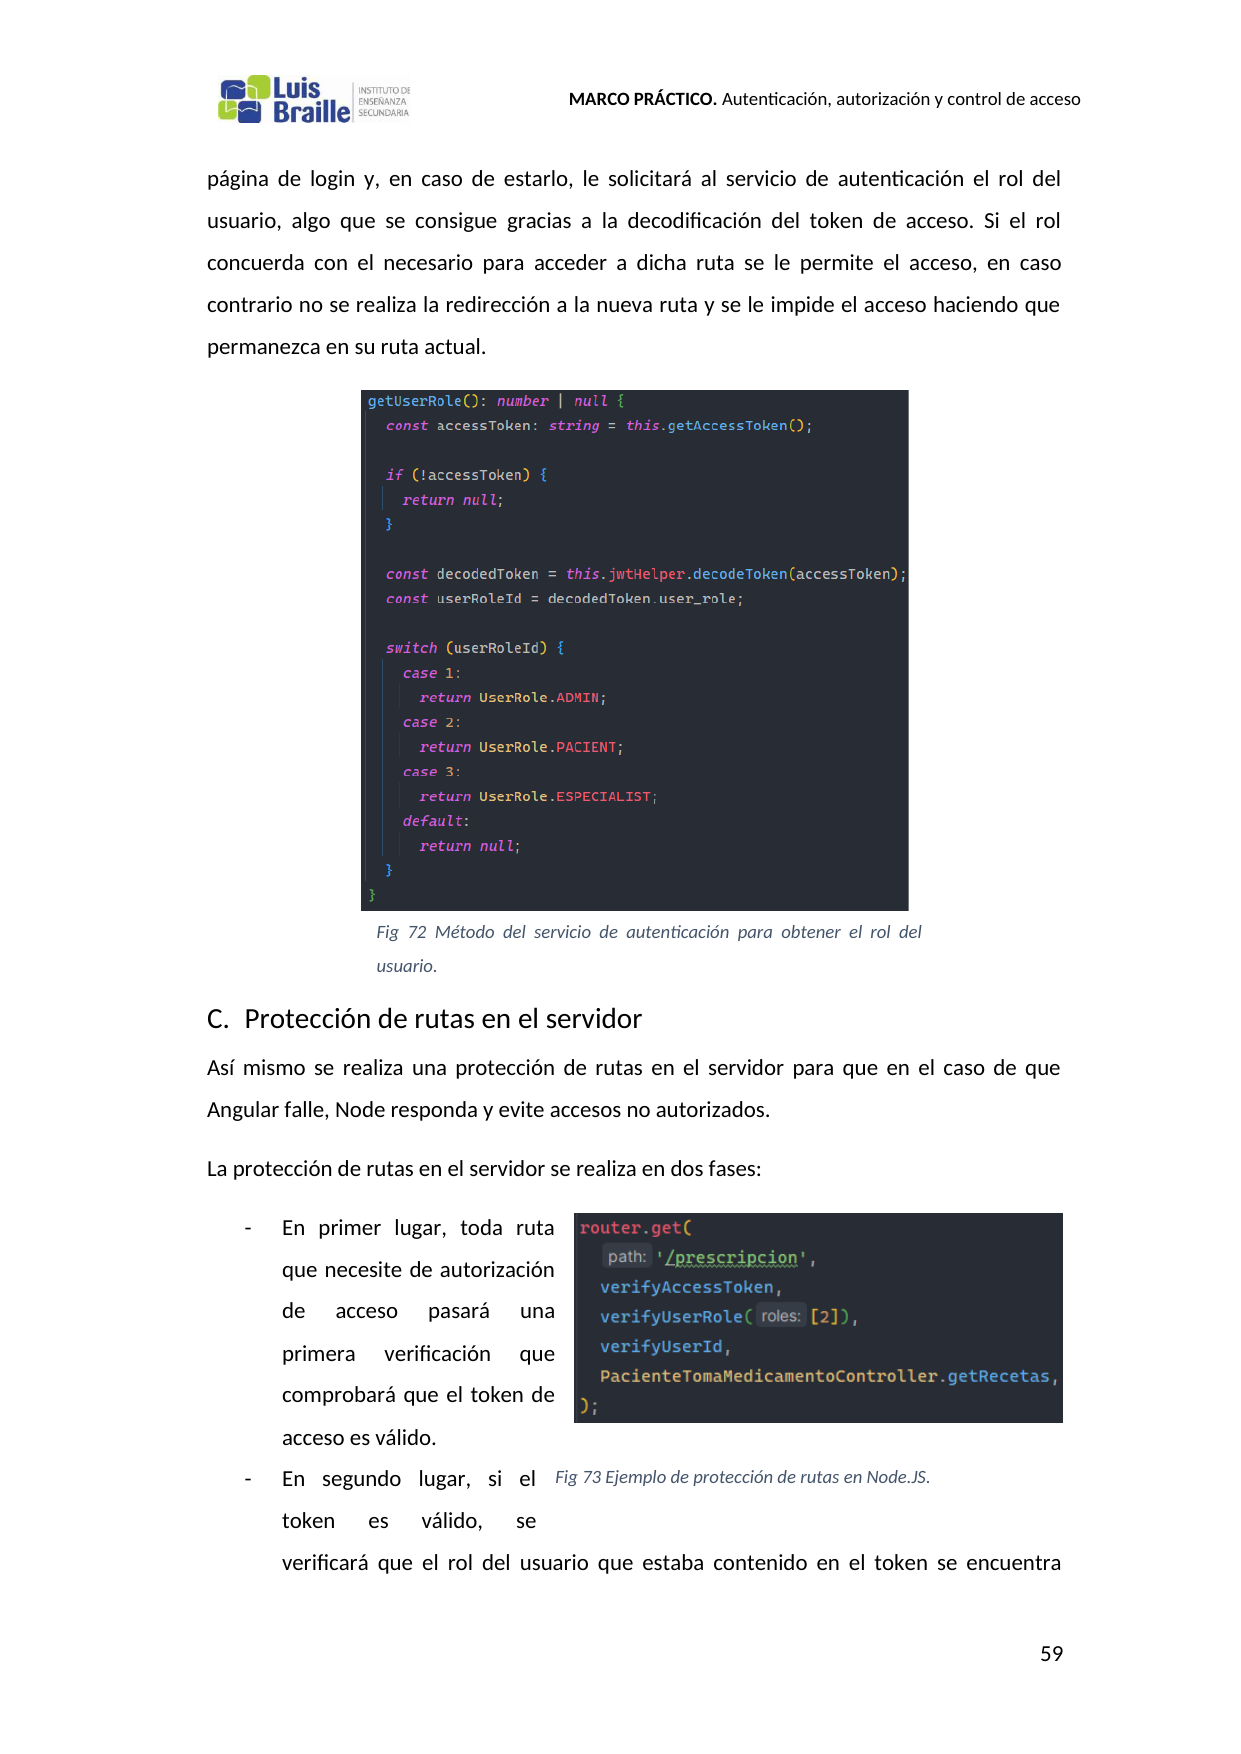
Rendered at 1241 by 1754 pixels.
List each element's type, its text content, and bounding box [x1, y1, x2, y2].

list Protección de rutas en el servidor [207, 1000, 1063, 1036]
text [207, 164, 1063, 360]
picture [361, 390, 909, 911]
text Así mismo se realiza una protección de rutas en el servidor para que en el caso de que Angular falle, Node responda y evite accesos no autorizados. [207, 1053, 1063, 1123]
text La protección de rutas en el servidor se realiza en dos fases: [207, 1154, 1063, 1182]
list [244, 1464, 1063, 1577]
picture [574, 1213, 1063, 1423]
